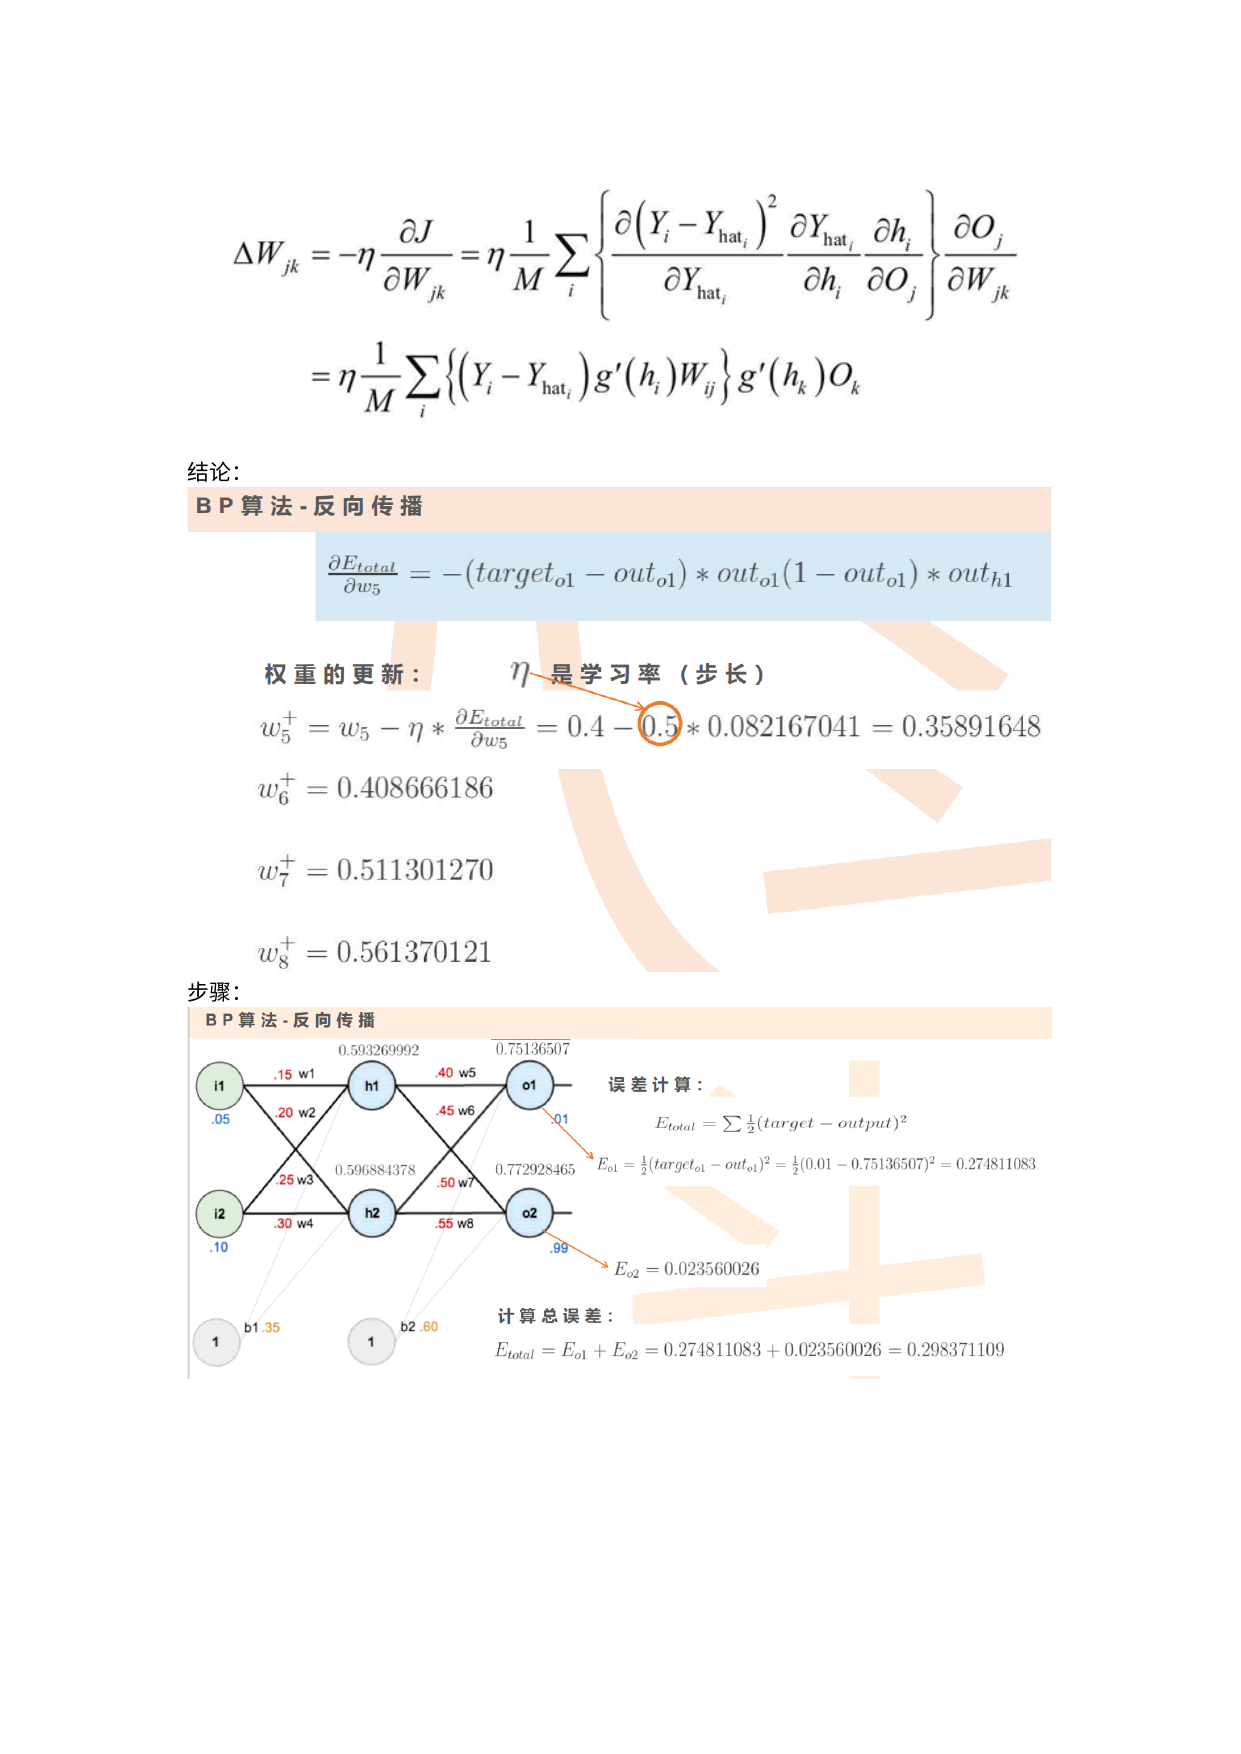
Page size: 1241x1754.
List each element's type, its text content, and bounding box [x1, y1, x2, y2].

picture [187, 487, 1052, 972]
picture [187, 162, 1053, 427]
text 结论： [187, 454, 1053, 487]
picture [187, 1007, 1053, 1379]
text 步骤： [187, 974, 1053, 1007]
